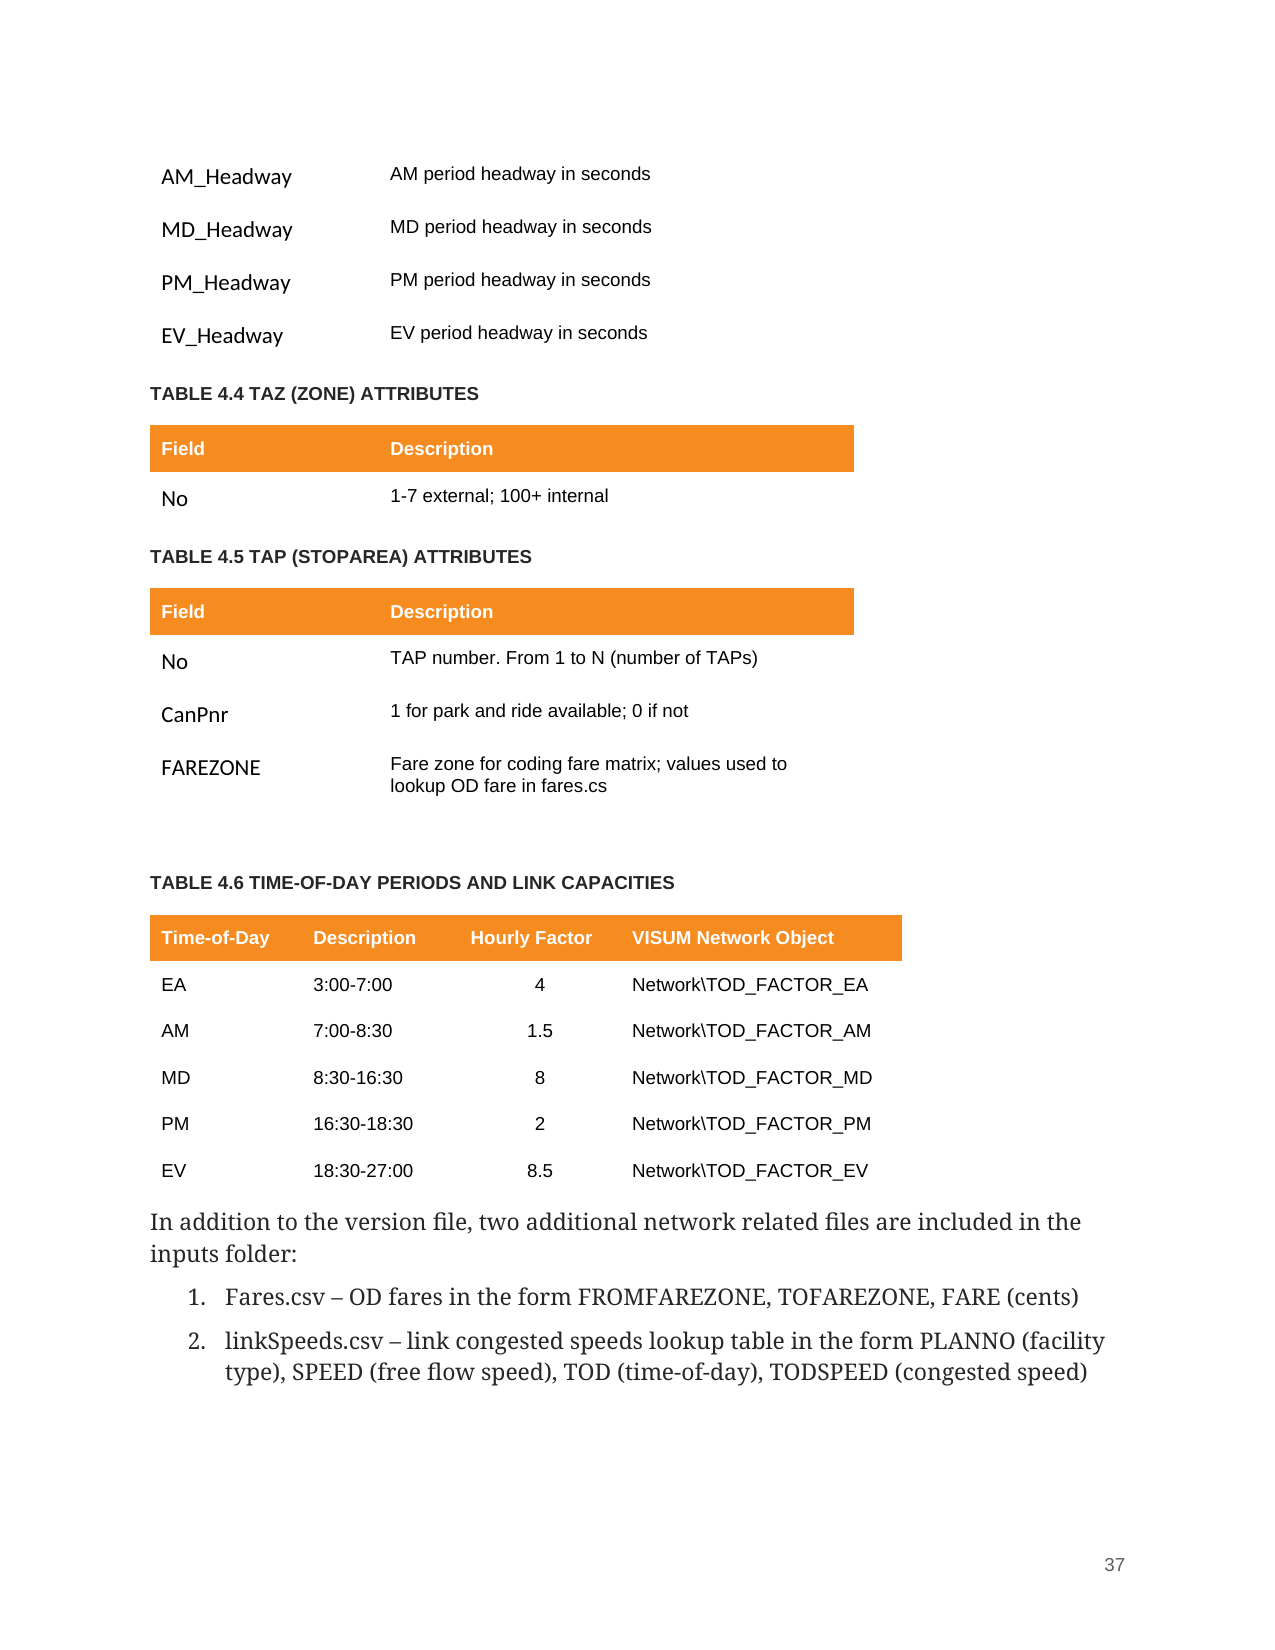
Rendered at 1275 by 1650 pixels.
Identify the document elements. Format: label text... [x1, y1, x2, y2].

table_cell 18:30-27:00 [302, 1147, 459, 1194]
table_cell Network\TOD_FACTOR_EV [621, 1147, 902, 1194]
table_cell No [150, 635, 379, 688]
table_cell 4 [459, 961, 621, 1008]
table_header Description [379, 588, 854, 635]
list linkSpeeds.csv – link congested speeds lookup table in the form PLANNO (facility type), SPEED (free flow speed), TOD (time-of-day), TODSPEED (congested speed) [187, 1325, 1125, 1388]
table_cell MD_Headway [150, 203, 379, 256]
text Table 4.5 TAP (STOPAREA) Attributes [150, 546, 1125, 567]
text In addition to the version file, two additional network related files are included in the inputs folder: [150, 1206, 1125, 1269]
table_cell TAP number. From 1 to N (number of TAPs) [379, 635, 854, 688]
table_cell 8.5 [459, 1147, 621, 1194]
table_cell 1.5 [459, 1008, 621, 1054]
table_header Field [150, 425, 379, 472]
table_cell EV [150, 1147, 302, 1194]
table_header VISUM Network Object [621, 915, 902, 961]
table_cell FAREZONE [150, 741, 379, 809]
table_cell AM period headway in seconds [379, 150, 855, 203]
table_cell 2 [459, 1101, 621, 1147]
table_cell Network\TOD_FACTOR_EA [621, 961, 902, 1008]
table_cell 3:00-7:00 [302, 961, 459, 1008]
table_cell 16:30-18:30 [302, 1101, 459, 1147]
table_cell PM period headway in seconds [379, 256, 855, 309]
table_header Description [302, 915, 459, 961]
table_header Hourly Factor [459, 915, 621, 961]
table_cell 1-7 external; 100+ internal [379, 472, 854, 525]
table_cell Fare zone for coding fare matrix; values used to lookup OD fare in fares.cs [379, 741, 854, 809]
table_cell 8:30-16:30 [302, 1054, 459, 1101]
table_cell EA [150, 961, 302, 1008]
list Fares.csv – OD fares in the form FROMFAREZONE, TOFAREZONE, FARE (cents) [187, 1281, 1125, 1313]
table_cell MD period headway in seconds [379, 203, 855, 256]
table_cell CanPnr [150, 688, 379, 741]
table_cell 1 for park and ride available; 0 if not [379, 688, 854, 741]
text Table 4.6 Time-oF-Day periods and Link Capacities [150, 872, 1125, 894]
table_cell PM [150, 1101, 302, 1147]
table_cell No [150, 472, 379, 525]
table_cell EV period headway in seconds [379, 309, 855, 362]
table_header Description [379, 425, 854, 472]
table_cell 8 [459, 1054, 621, 1101]
table_cell PM_Headway [150, 256, 379, 309]
table_cell AM_Headway [150, 150, 379, 203]
table_cell AM [150, 1008, 302, 1054]
table_cell Network\TOD_FACTOR_MD [621, 1054, 902, 1101]
table_cell 7:00-8:30 [302, 1008, 459, 1054]
table_cell Network\TOD_FACTOR_PM [621, 1101, 902, 1147]
table_header Field [150, 588, 379, 635]
table_cell EV_Headway [150, 309, 379, 362]
table_cell Network\TOD_FACTOR_AM [621, 1008, 902, 1054]
table_header Time-of-Day [150, 915, 302, 961]
table_cell MD [150, 1054, 302, 1101]
text Table 4.4 TAZ (Zone) Attributes [150, 383, 1125, 404]
